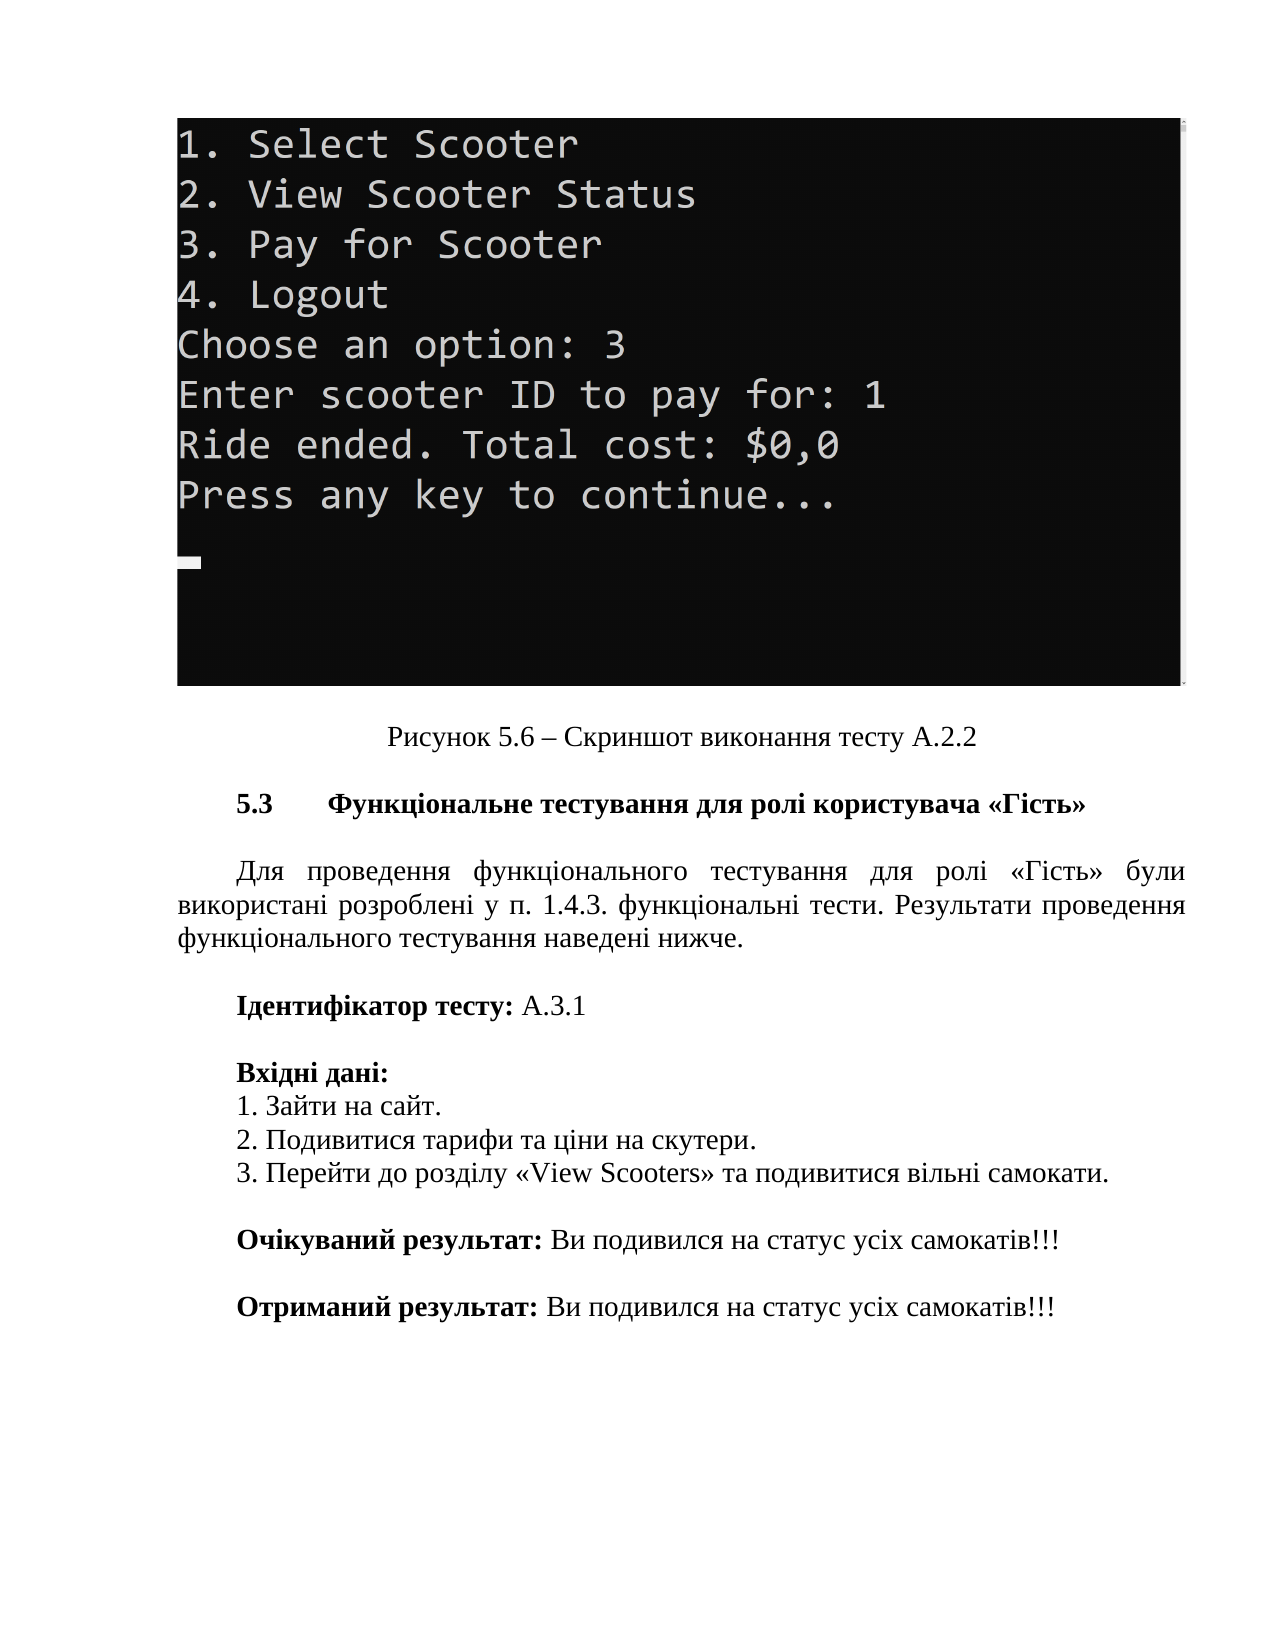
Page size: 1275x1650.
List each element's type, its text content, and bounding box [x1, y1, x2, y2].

text Вхідні дані: [177, 1055, 1186, 1088]
text Для проведення функціонального тестування для ролі «Гість» були використані розроблені у п. 1.4.3. функціональні тести. Результати проведення функціонального тестування наведені нижче. [177, 853, 1186, 954]
text 2. Подивитися тарифи та ціни на скутери. [177, 1122, 1186, 1155]
picture [177, 118, 1187, 686]
text Отриманий результат: Ви подивился на статус усіх самокатів!!! [177, 1289, 1186, 1323]
text Очікуваний результат: Ви подивился на статус усіх самокатів!!! [177, 1222, 1186, 1256]
text 3. Перейти до розділу «View Scooters» та подивитися вільні самокати. [177, 1155, 1186, 1189]
text 1. Зайти на сайт. [177, 1088, 1186, 1122]
text Ідентифікатор тесту: А.3.1 [177, 988, 1186, 1021]
list Функціональне тестування для ролі користувача «Гість» [177, 786, 1186, 820]
